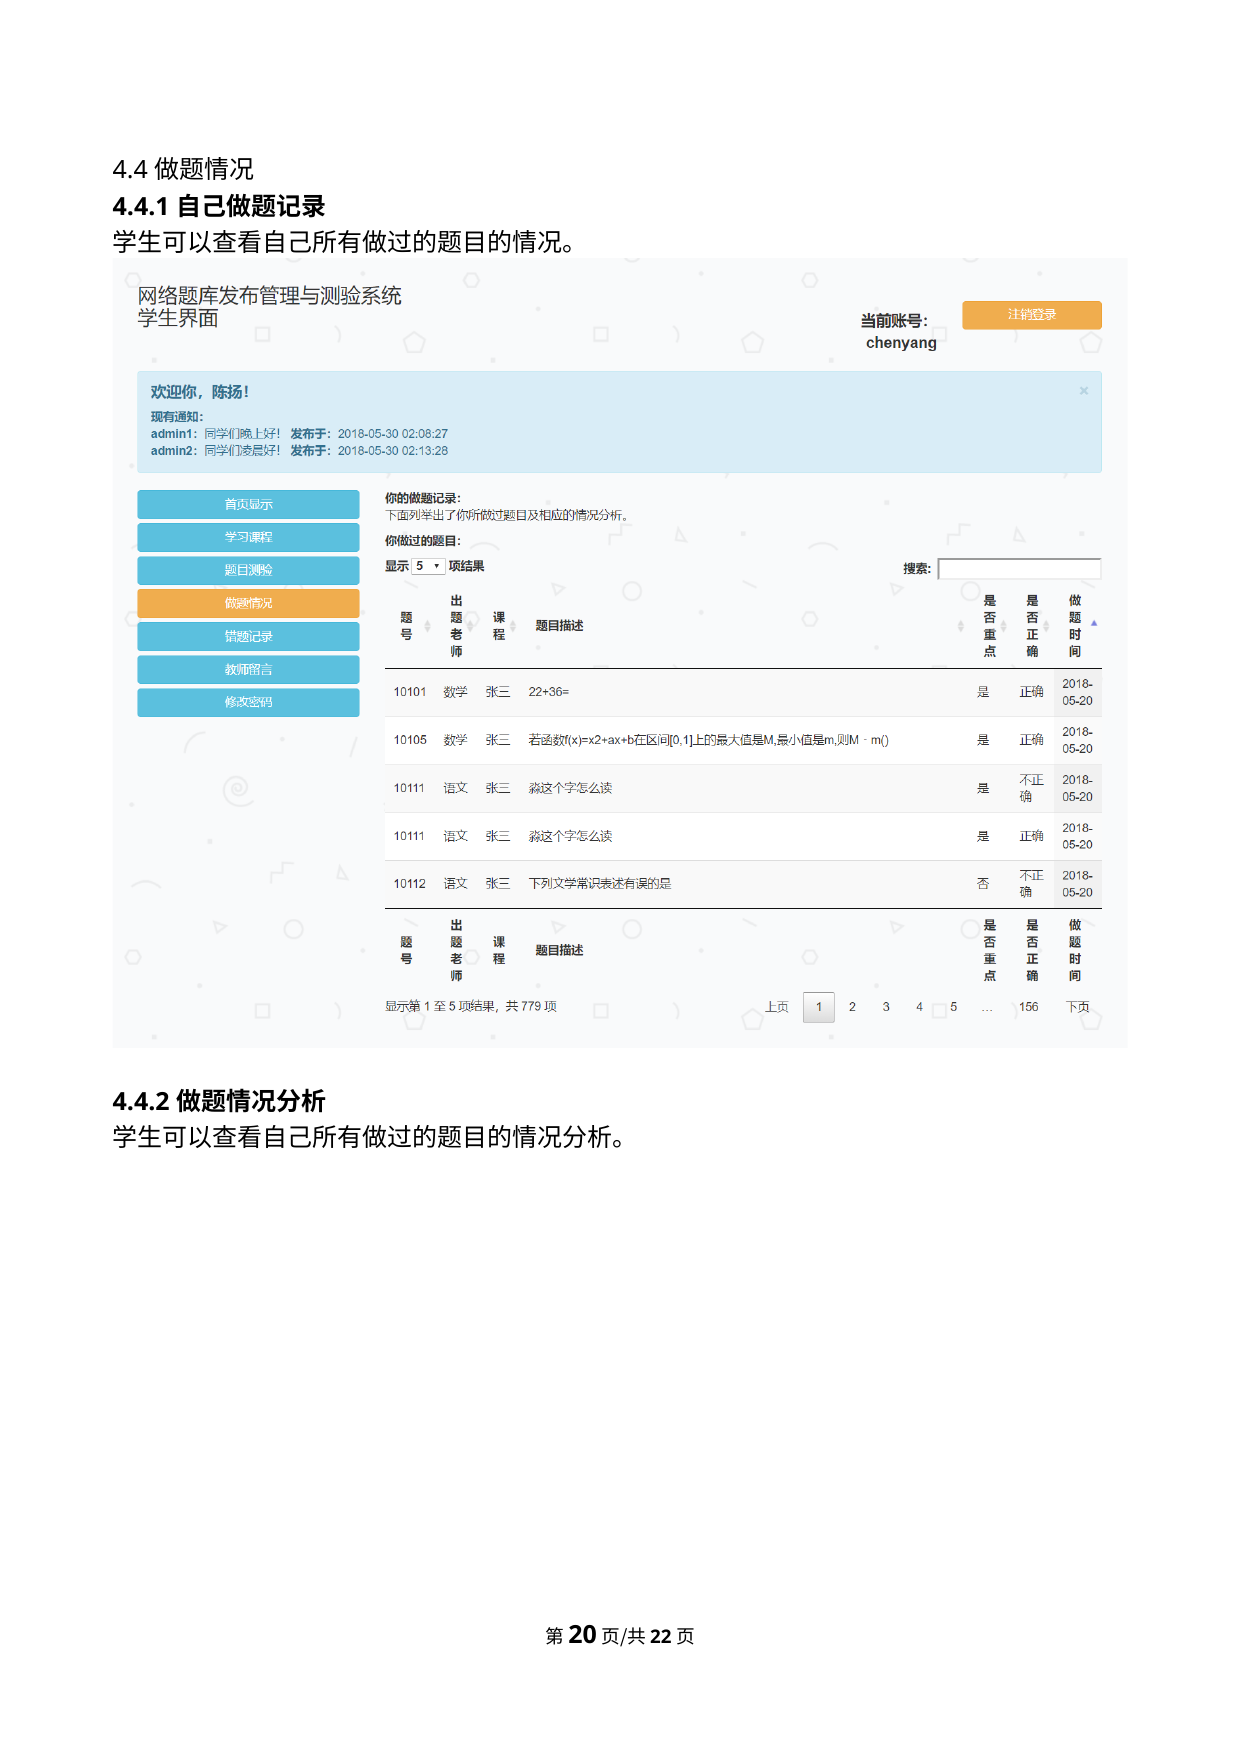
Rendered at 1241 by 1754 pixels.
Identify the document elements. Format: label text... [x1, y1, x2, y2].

text 4.4.2 做题情况分析 [112, 1081, 1128, 1118]
picture [112, 258, 1128, 1048]
text 学生可以查看自己所有做过的题目的情况。 [112, 222, 1128, 258]
text 4.4.1 自己做题记录 [112, 186, 1128, 222]
text 4.4 做题情况 [112, 150, 1128, 186]
text 学生可以查看自己所有做过的题目的情况分析。 [112, 1118, 1128, 1154]
